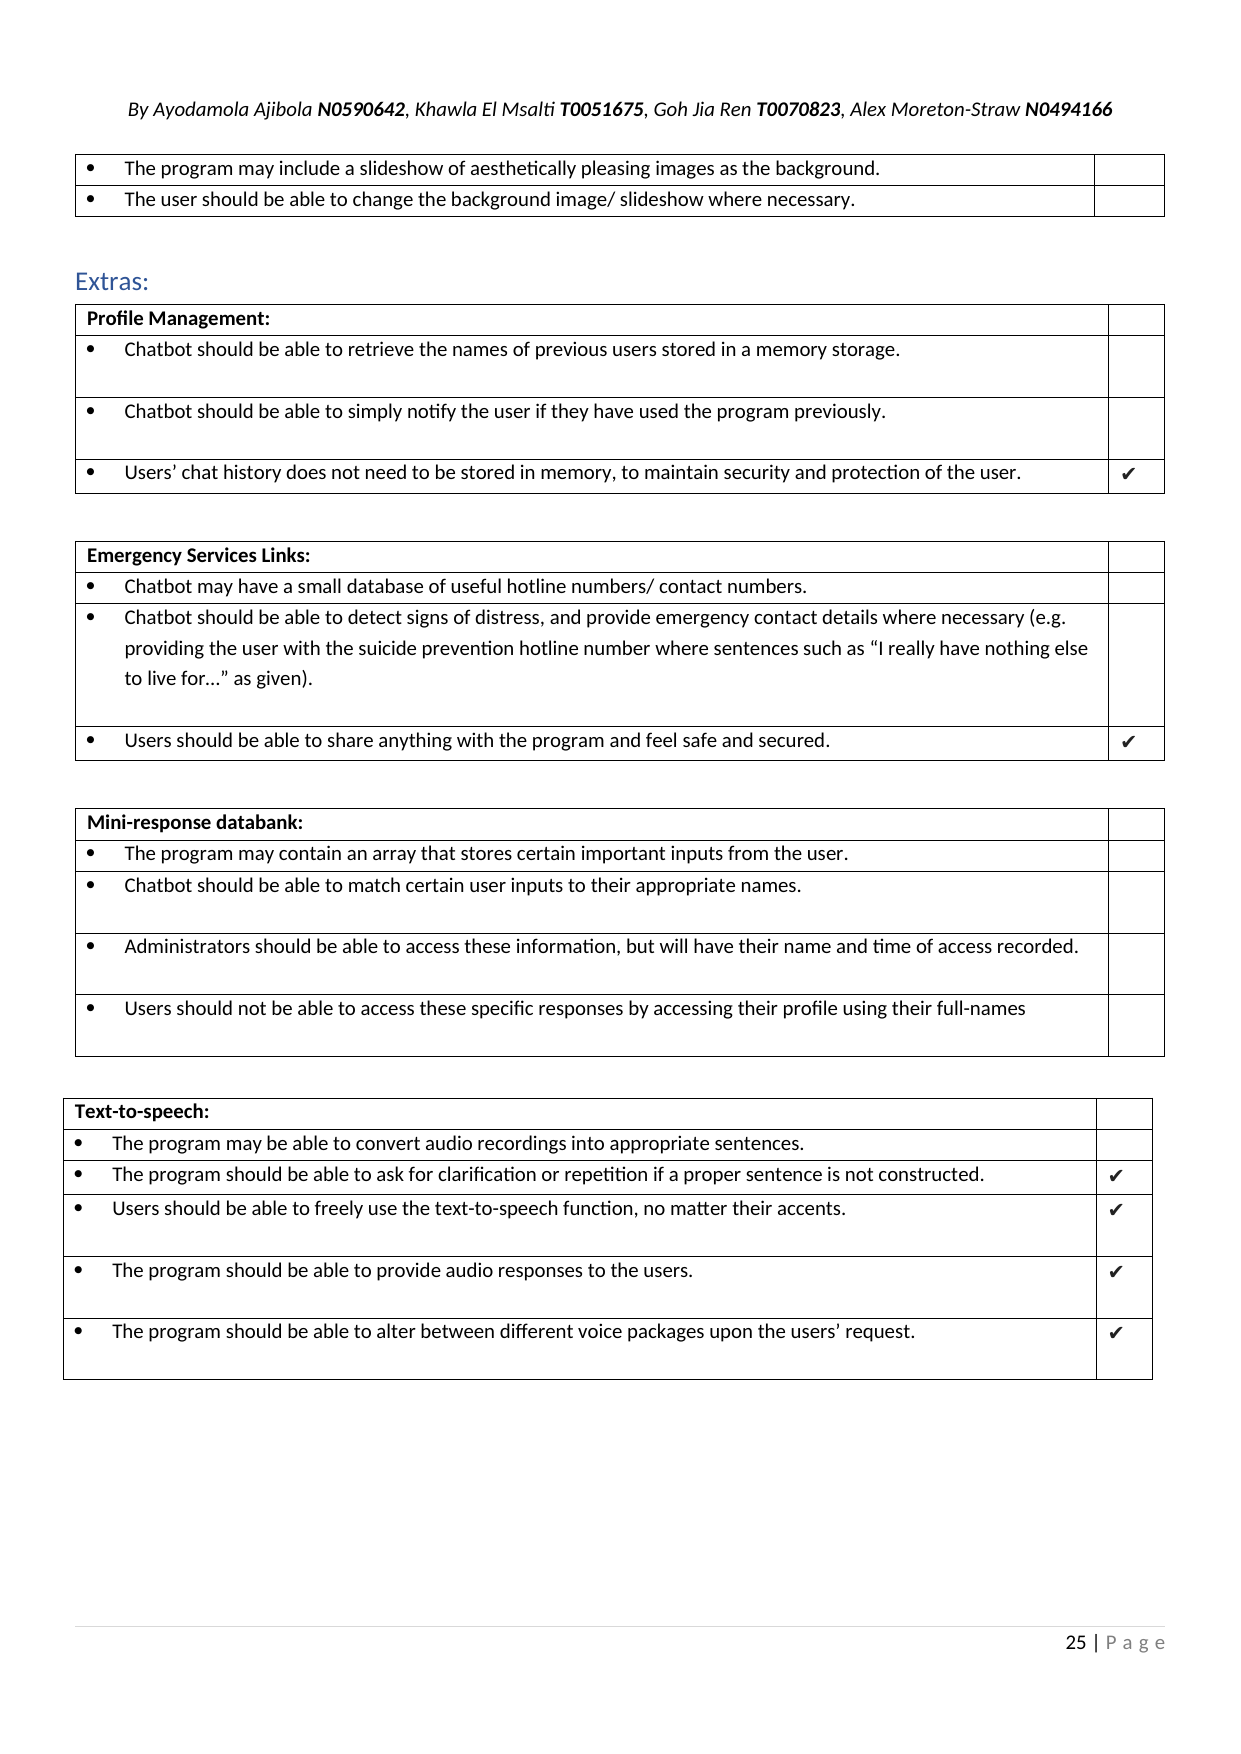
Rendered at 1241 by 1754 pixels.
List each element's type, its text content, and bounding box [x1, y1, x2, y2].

table_cell The program should be able to alter between different voice packages upon the users’ request. [64, 1319, 1096, 1379]
table_cell [1109, 604, 1164, 726]
table_cell The program should be able to provide audio responses to the users. [64, 1257, 1096, 1317]
table_cell [1109, 995, 1164, 1056]
table_cell The program may include a slideshow of aesthetically pleasing images as the background. [76, 155, 1094, 185]
table_cell The user should be able to change the background image/ slideshow where necessary. [76, 186, 1094, 216]
table_cell Users should be able to share anything with the program and feel safe and secured. [76, 727, 1108, 760]
table_cell ✔ [1109, 727, 1164, 760]
table_cell Chatbot should be able to retrieve the names of previous users stored in a memory storage. [76, 336, 1108, 397]
table_header [1109, 542, 1164, 572]
table_cell [1109, 398, 1164, 458]
table_cell The program may contain an array that stores certain important inputs from the user. [76, 841, 1108, 871]
table_header [1109, 305, 1164, 335]
table_cell ✔ [1097, 1195, 1152, 1256]
table_header Profile Management: [76, 305, 1108, 335]
subtitle Extras: [75, 264, 1165, 297]
table_cell ✔ [1097, 1319, 1152, 1379]
table_cell ✔ [1097, 1257, 1152, 1317]
table_cell [1109, 336, 1164, 397]
table_cell [1109, 841, 1164, 871]
table_cell Users’ chat history does not need to be stored in memory, to maintain security and protection of the user. [76, 460, 1108, 493]
table_header [1109, 809, 1164, 839]
table_header [1097, 1099, 1152, 1129]
table_cell [1109, 934, 1164, 994]
table_cell [1095, 155, 1164, 185]
table_cell Chatbot may have a small database of useful hotline numbers/ contact numbers. [76, 573, 1108, 603]
table_cell [1109, 573, 1164, 603]
table_cell ✔ [1109, 460, 1164, 493]
table_cell Chatbot should be able to simply notify the user if they have used the program previously. [76, 398, 1108, 458]
table_cell Chatbot should be able to match certain user inputs to their appropriate names. [76, 872, 1108, 932]
table_header Mini-response databank: [76, 809, 1108, 839]
table_cell [1095, 186, 1164, 216]
table_cell Administrators should be able to access these information, but will have their name and time of access recorded. [76, 934, 1108, 994]
table_cell [1109, 872, 1164, 932]
table_cell The program may be able to convert audio recordings into appropriate sentences. [64, 1130, 1096, 1160]
table_cell Users should be able to freely use the text-to-speech function, no matter their accents. [64, 1195, 1096, 1256]
table_cell [1097, 1130, 1152, 1160]
table_cell The program should be able to ask for clarification or repetition if a proper sentence is not constructed. [64, 1161, 1096, 1194]
table_cell ✔ [1097, 1161, 1152, 1194]
table_cell Chatbot should be able to detect signs of distress, and provide emergency contact details where necessary (e.g. providing the user with the suicide prevention hotline number where sentences such as “I really have nothing else to live for…” as given). [76, 604, 1108, 726]
table_header Text-to-speech: [64, 1099, 1096, 1129]
table_cell Users should not be able to access these specific responses by accessing their profile using their full-names [76, 995, 1108, 1056]
table_header Emergency Services Links: [76, 542, 1108, 572]
